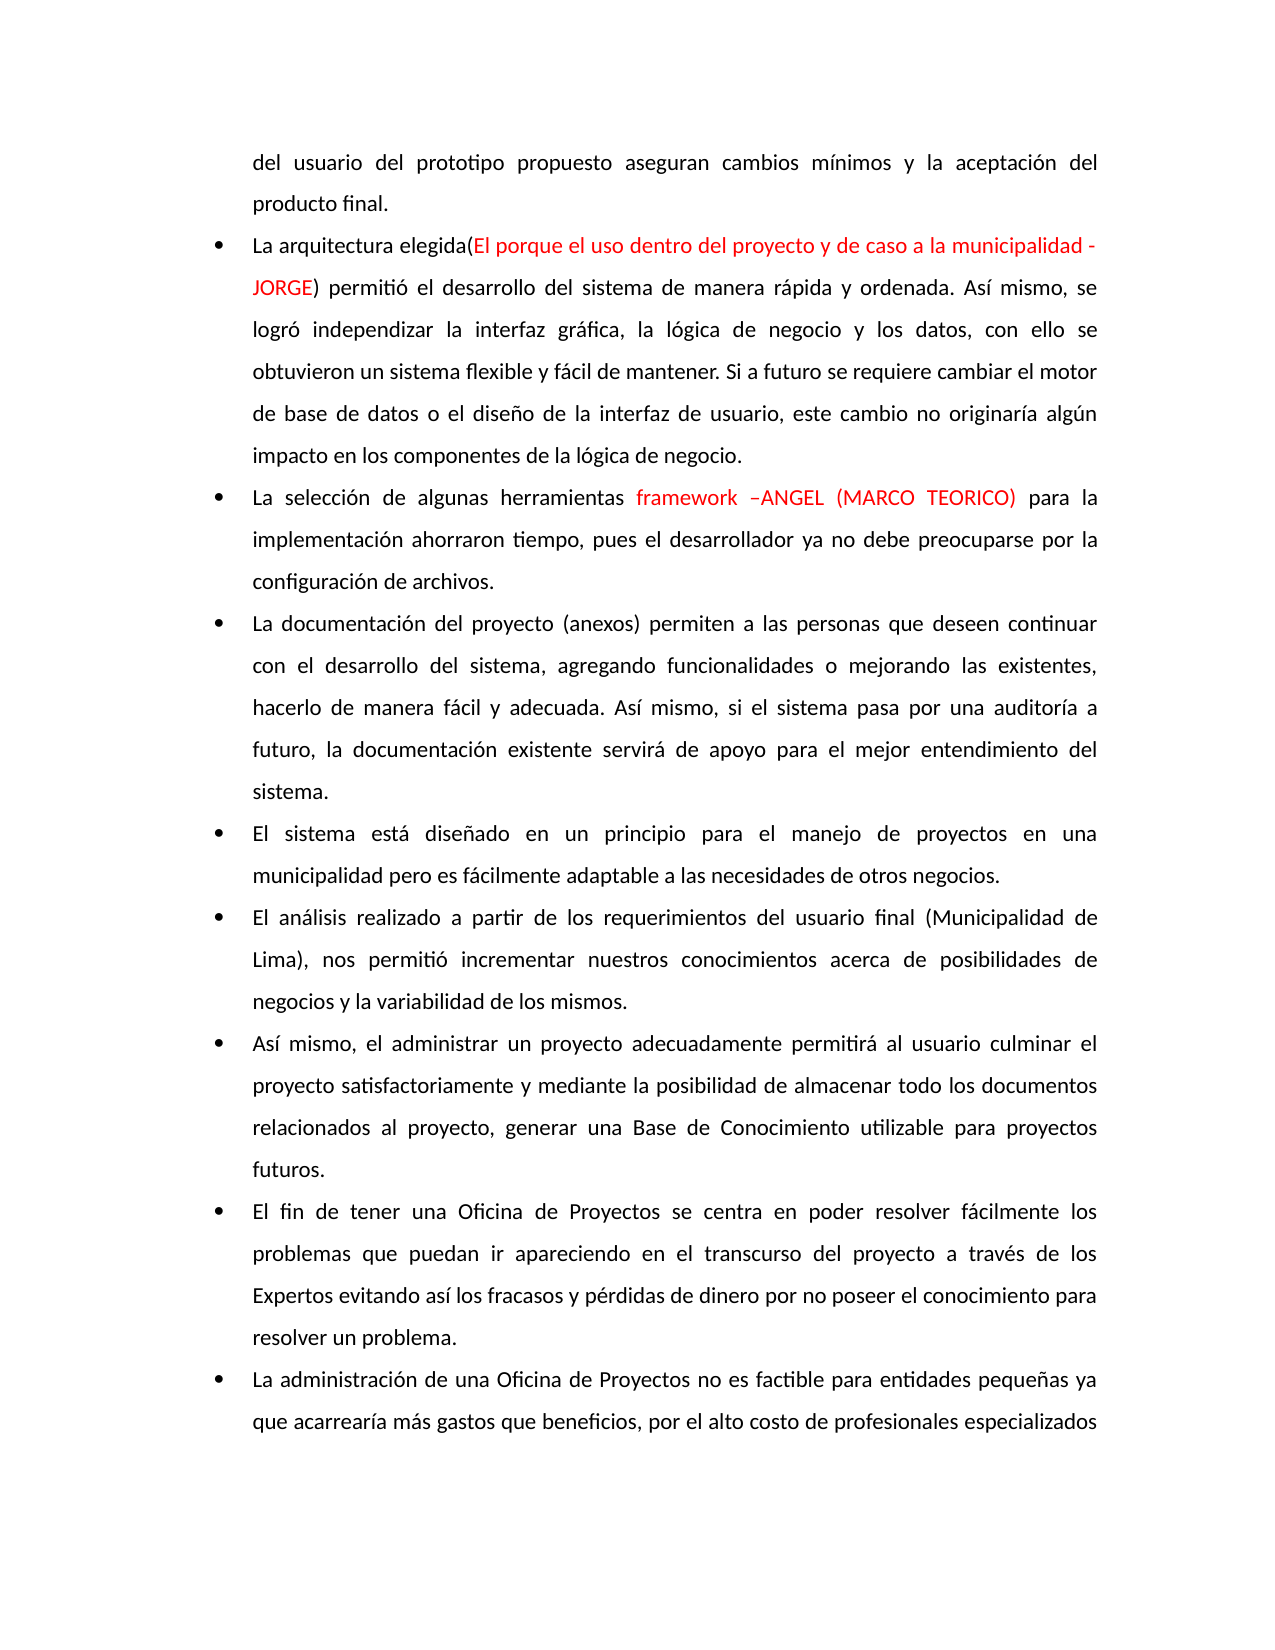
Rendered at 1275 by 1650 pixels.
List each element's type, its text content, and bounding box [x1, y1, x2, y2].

list El análisis realizado a partir de los requerimientos del usuario final (Municipalidad de Lima), nos permitió incrementar nuestros conocimientos acerca de posibilidades de negocios y la variabilidad de los mismos. [215, 903, 1098, 1015]
list La documentación del proyecto (anexos) permiten a las personas que deseen continuar con el desarrollo del sistema, agregando funcionalidades o mejorando las existentes, hacerlo de manera fácil y adecuada. Así mismo, si el sistema pasa por una auditoría a futuro, la documentación existente servirá de apoyo para el mejor entendimiento del sistema. [215, 609, 1098, 805]
list El fin de tener una Oficina de Proyectos se centra en poder resolver fácilmente los problemas que puedan ir apareciendo en el transcurso del proyecto a través de los Expertos evitando así los fracasos y pérdidas de dinero por no poseer el conocimiento para resolver un problema. [215, 1197, 1098, 1351]
list La arquitectura elegida(El porque el uso dentro del proyecto y de caso a la municipalidad - JORGE) permitió el desarrollo del sistema de manera rápida y ordenada. Así mismo, se logró independizar la interfaz gráfica, la lógica de negocio y los datos, con ello se obtuvieron un sistema flexible y fácil de mantener. Si a futuro se requiere cambiar el motor de base de datos o el diseño de la interfaz de usuario, este cambio no originaría algún impacto en los componentes de la lógica de negocio. [215, 232, 1098, 469]
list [215, 1365, 1098, 1435]
list El sistema está diseñado en un principio para el manejo de proyectos en una municipalidad pero es fácilmente adaptable a las necesidades de otros negocios. [215, 819, 1098, 889]
list Así mismo, el administrar un proyecto adecuadamente permitirá al usuario culminar el proyecto satisfactoriamente y mediante la posibilidad de almacenar todo los documentos relacionados al proyecto, generar una Base de Conocimiento utilizable para proyectos futuros. [215, 1029, 1098, 1183]
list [215, 148, 1098, 218]
list La selección de algunas herramientas framework –ANGEL (MARCO TEORICO) para la implementación ahorraron tiempo, pues el desarrollador ya no debe preocuparse por la configuración de archivos. [215, 483, 1098, 595]
